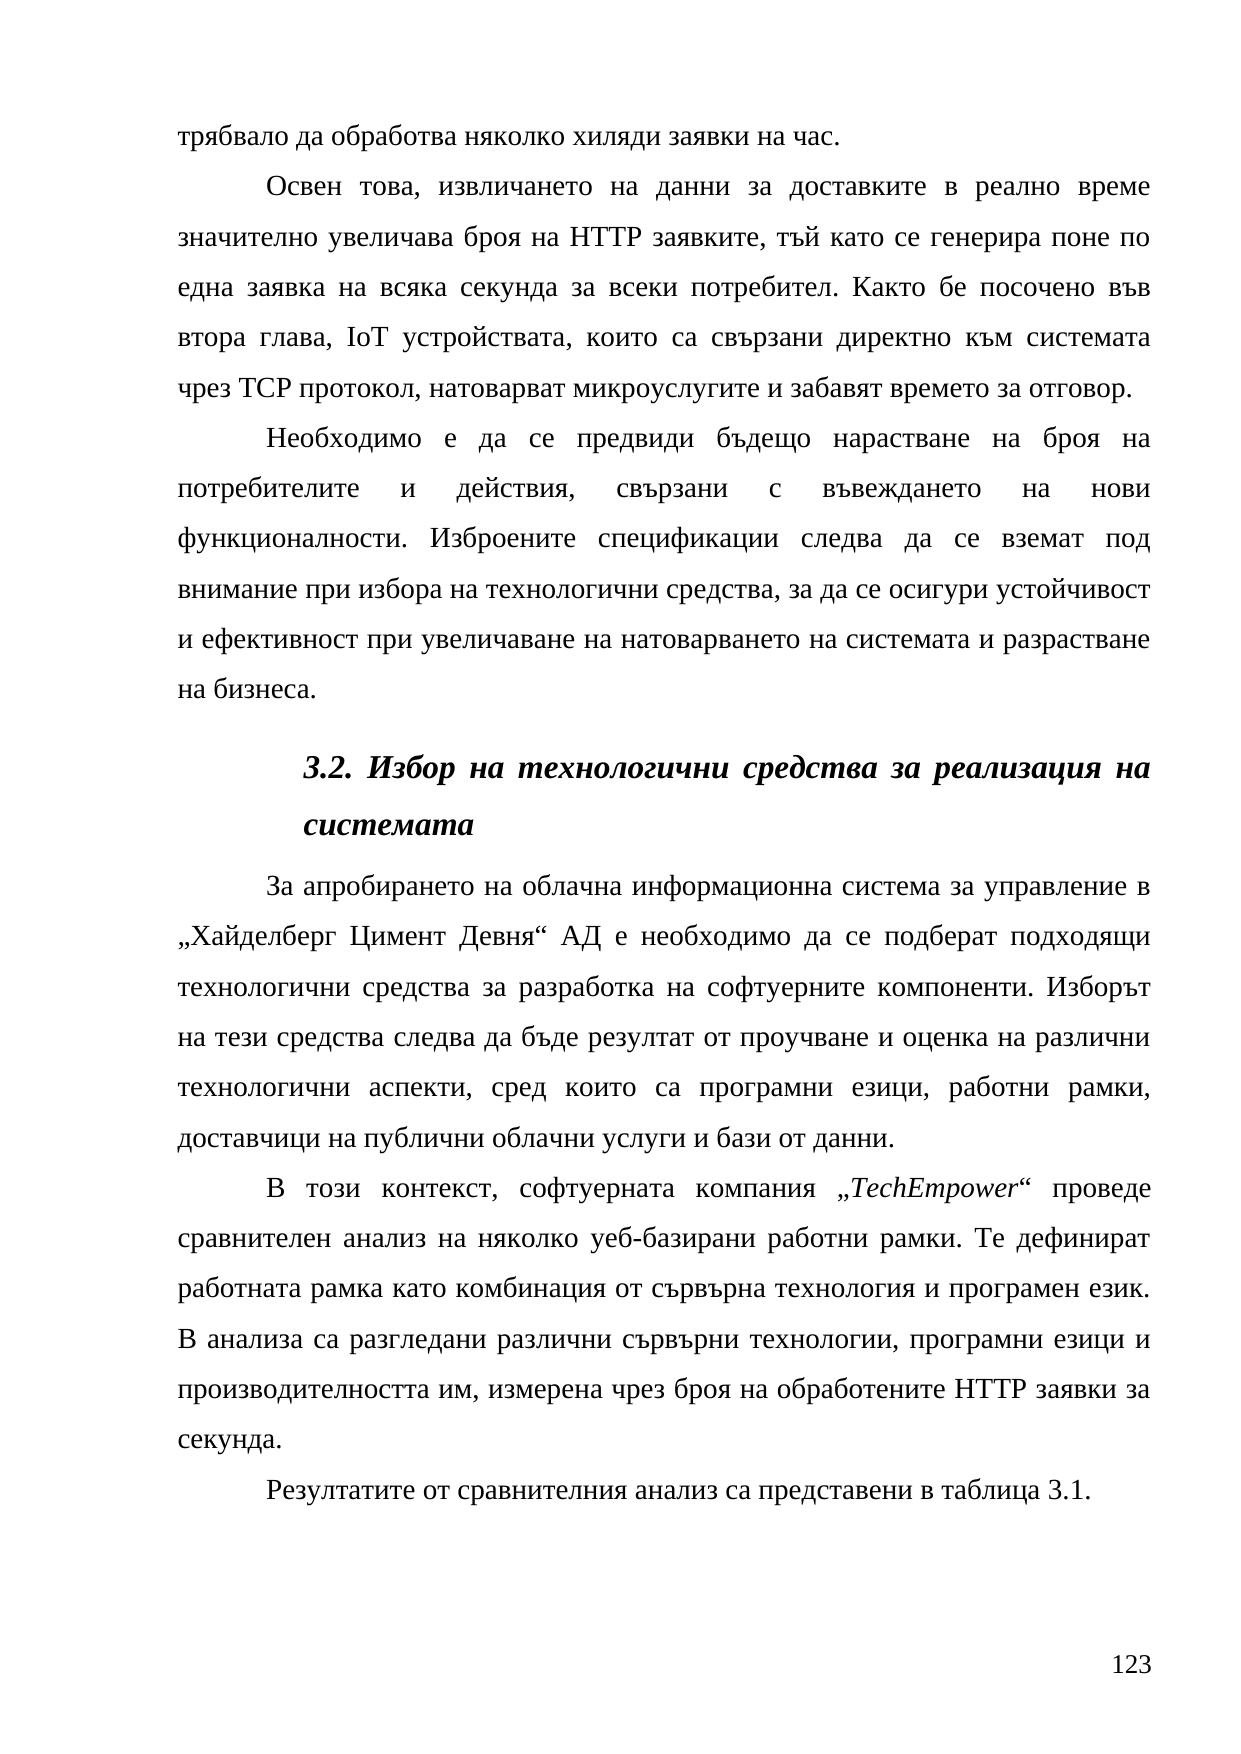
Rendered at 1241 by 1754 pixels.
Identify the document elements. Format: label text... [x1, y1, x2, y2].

text В този контекст, софтуерната компания „TechEmpower“ проведе сравнителен анализ на няколко уеб-базирани работни рамки. Те дефинират работната рамка като комбинация от сървърна технология и програмен език. В анализа са разгледани различни сървърни технологии, програмни езици и производителността им, измерена чрез броя на обработените HTTP заявки за секунда. [177, 1170, 1152, 1455]
text Резултатите от сравнителния анализ са представени в таблица 3.1. [177, 1472, 1152, 1505]
text Освен това, извличането на данни за доставките в реално време значително увеличава броя на HTTP заявките, тъй като се генерира поне по една заявка на всяка секунда за всеки потребител. Както бе посочено във втора глава, IoT устройствата, които са свързани директно към системата чрез TCP протокол, натоварват микроуслугите и забавят времето за отговор. [177, 168, 1152, 403]
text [177, 118, 1152, 152]
text Необходимо е да се предвиди бъдещо нарастване на броя на потребителите и действия, свързани с въвеждането на нови функционалности. Изброените спецификации следва да се вземат под внимание при избора на технологични средства, за да се осигури устойчивост и ефективност при увеличаване на натоварването на системата и разрастване на бизнеса. [177, 420, 1152, 705]
text За апробирането на облачна информационна система за управление в „Хайделберг Цимент Девня“ АД е необходимо да се подберат подходящи технологични средства за разработка на софтуерните компоненти. Изборът на тези средства следва да бъде резултат от проучване и оценка на различни технологични аспекти, сред които са програмни езици, работни рамки, доставчици на публични облачни услуги и бази от данни. [177, 868, 1152, 1153]
subtitle 3.2. Избор на технологични средства за реализация на системата [303, 747, 1152, 843]
